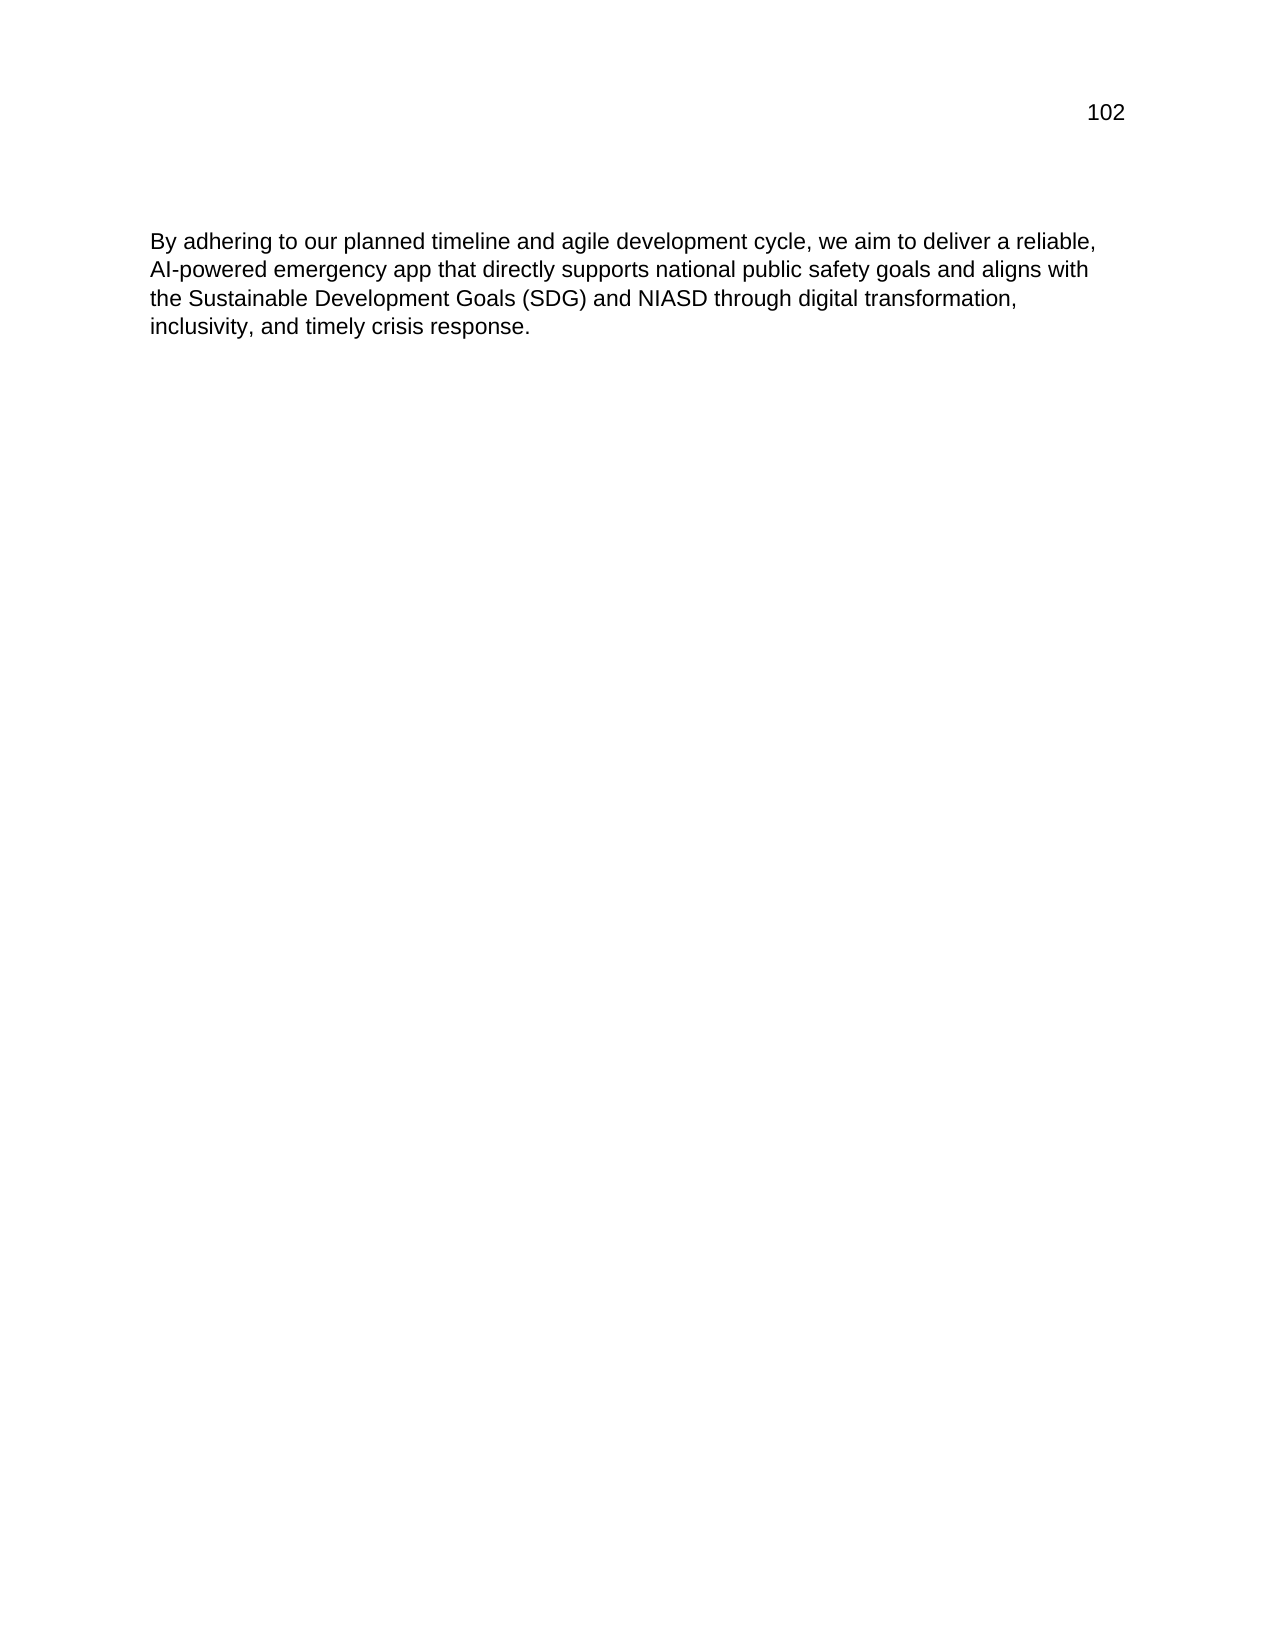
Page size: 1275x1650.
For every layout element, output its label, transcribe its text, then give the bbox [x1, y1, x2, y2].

text By adhering to our planned timeline and agile development cycle, we aim to deliver a reliable, AI-powered emergency app that directly supports national public safety goals and aligns with the Sustainable Development Goals (SDG) and NIASD through digital transformation, inclusivity, and timely crisis response. [150, 228, 1125, 339]
